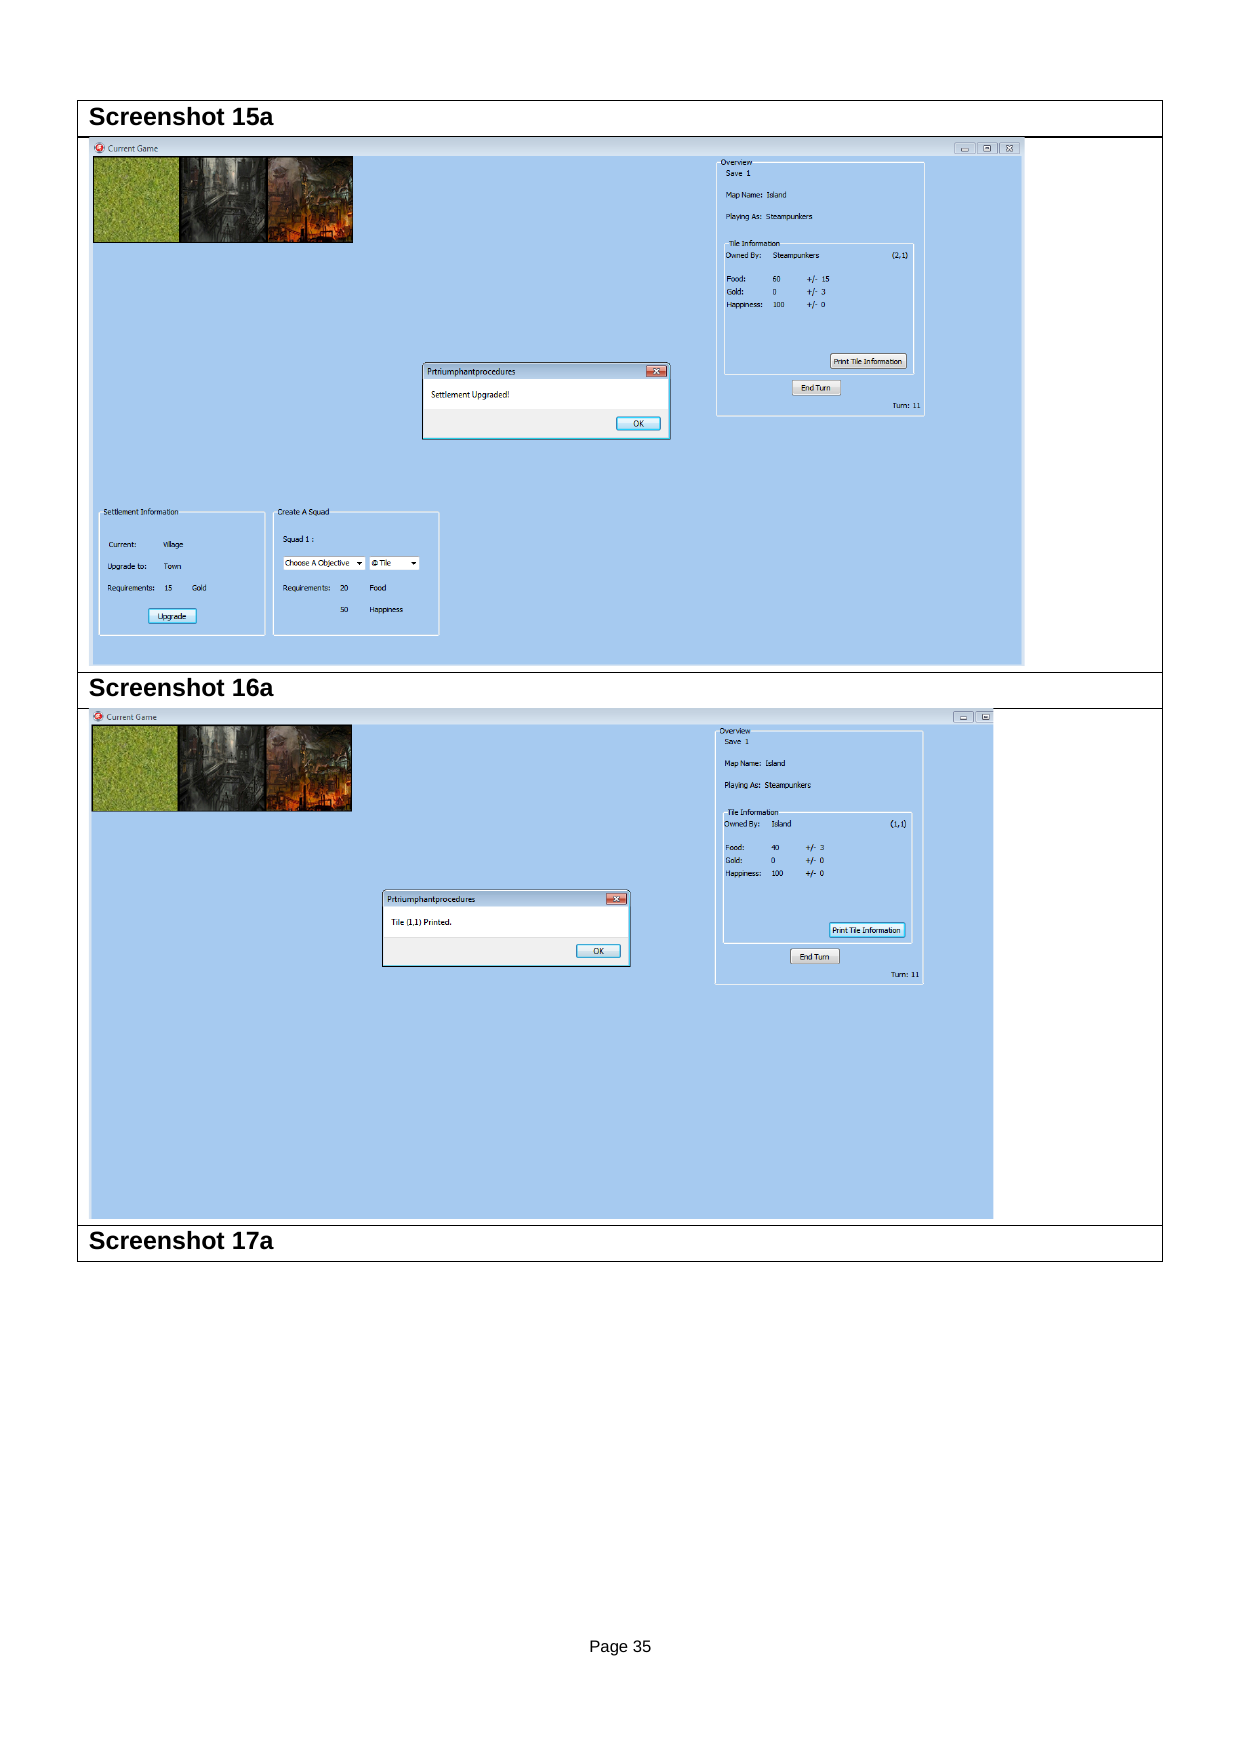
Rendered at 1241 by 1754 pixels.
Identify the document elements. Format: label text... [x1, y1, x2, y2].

picture [88, 137, 1025, 666]
table_cell Screenshot 15a [78, 101, 1162, 136]
table_cell [78, 709, 1162, 1224]
table_cell [78, 138, 1162, 672]
picture [88, 708, 994, 1219]
table_cell Screenshot 16a [78, 673, 1162, 708]
table_cell Screenshot 17a [78, 1226, 1162, 1261]
